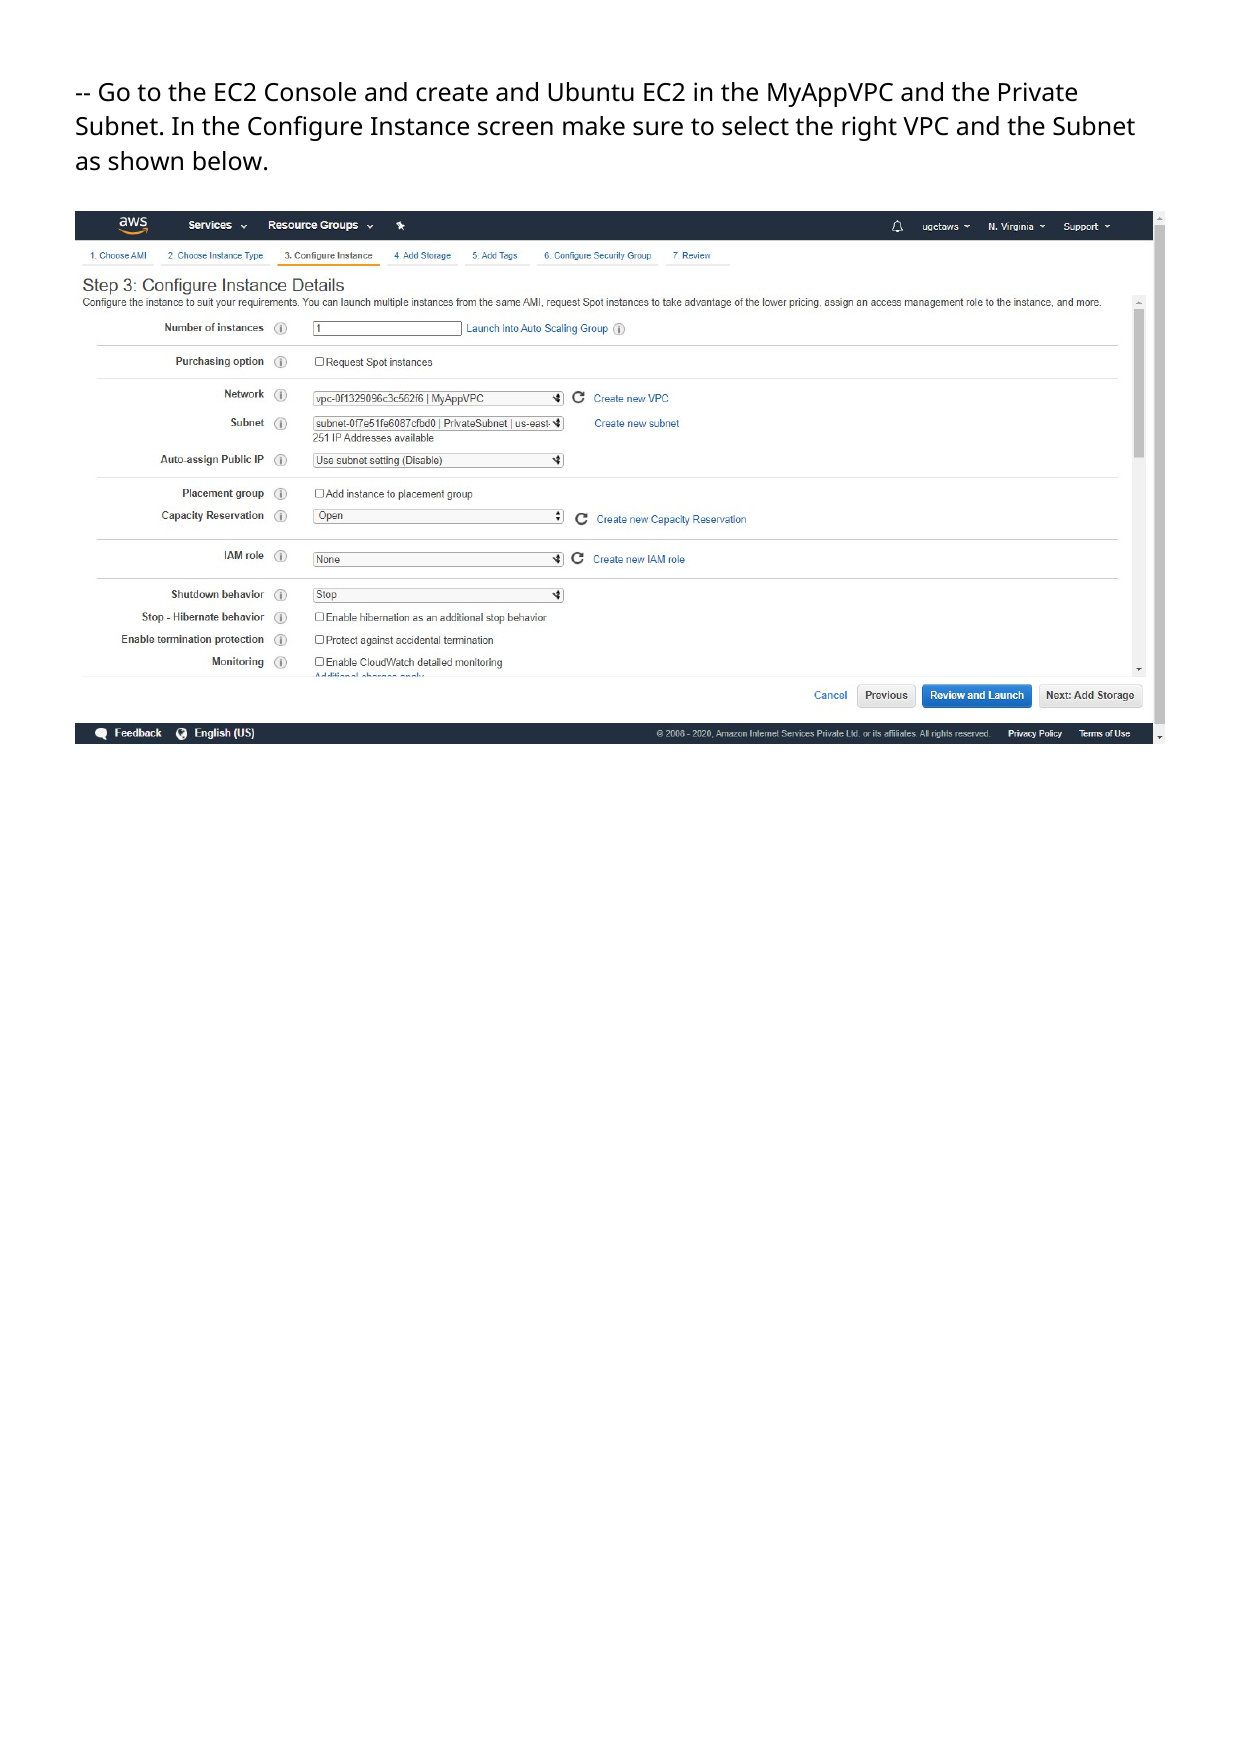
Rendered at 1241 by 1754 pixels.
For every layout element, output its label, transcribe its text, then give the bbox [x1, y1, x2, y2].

text -- Go to the EC2 Console and create and Ubuntu EC2 in the MyAppVPC and the Private Subnet. In the Configure Instance screen make sure to select the right VPC and the Subnet as shown below. [75, 75, 1165, 177]
